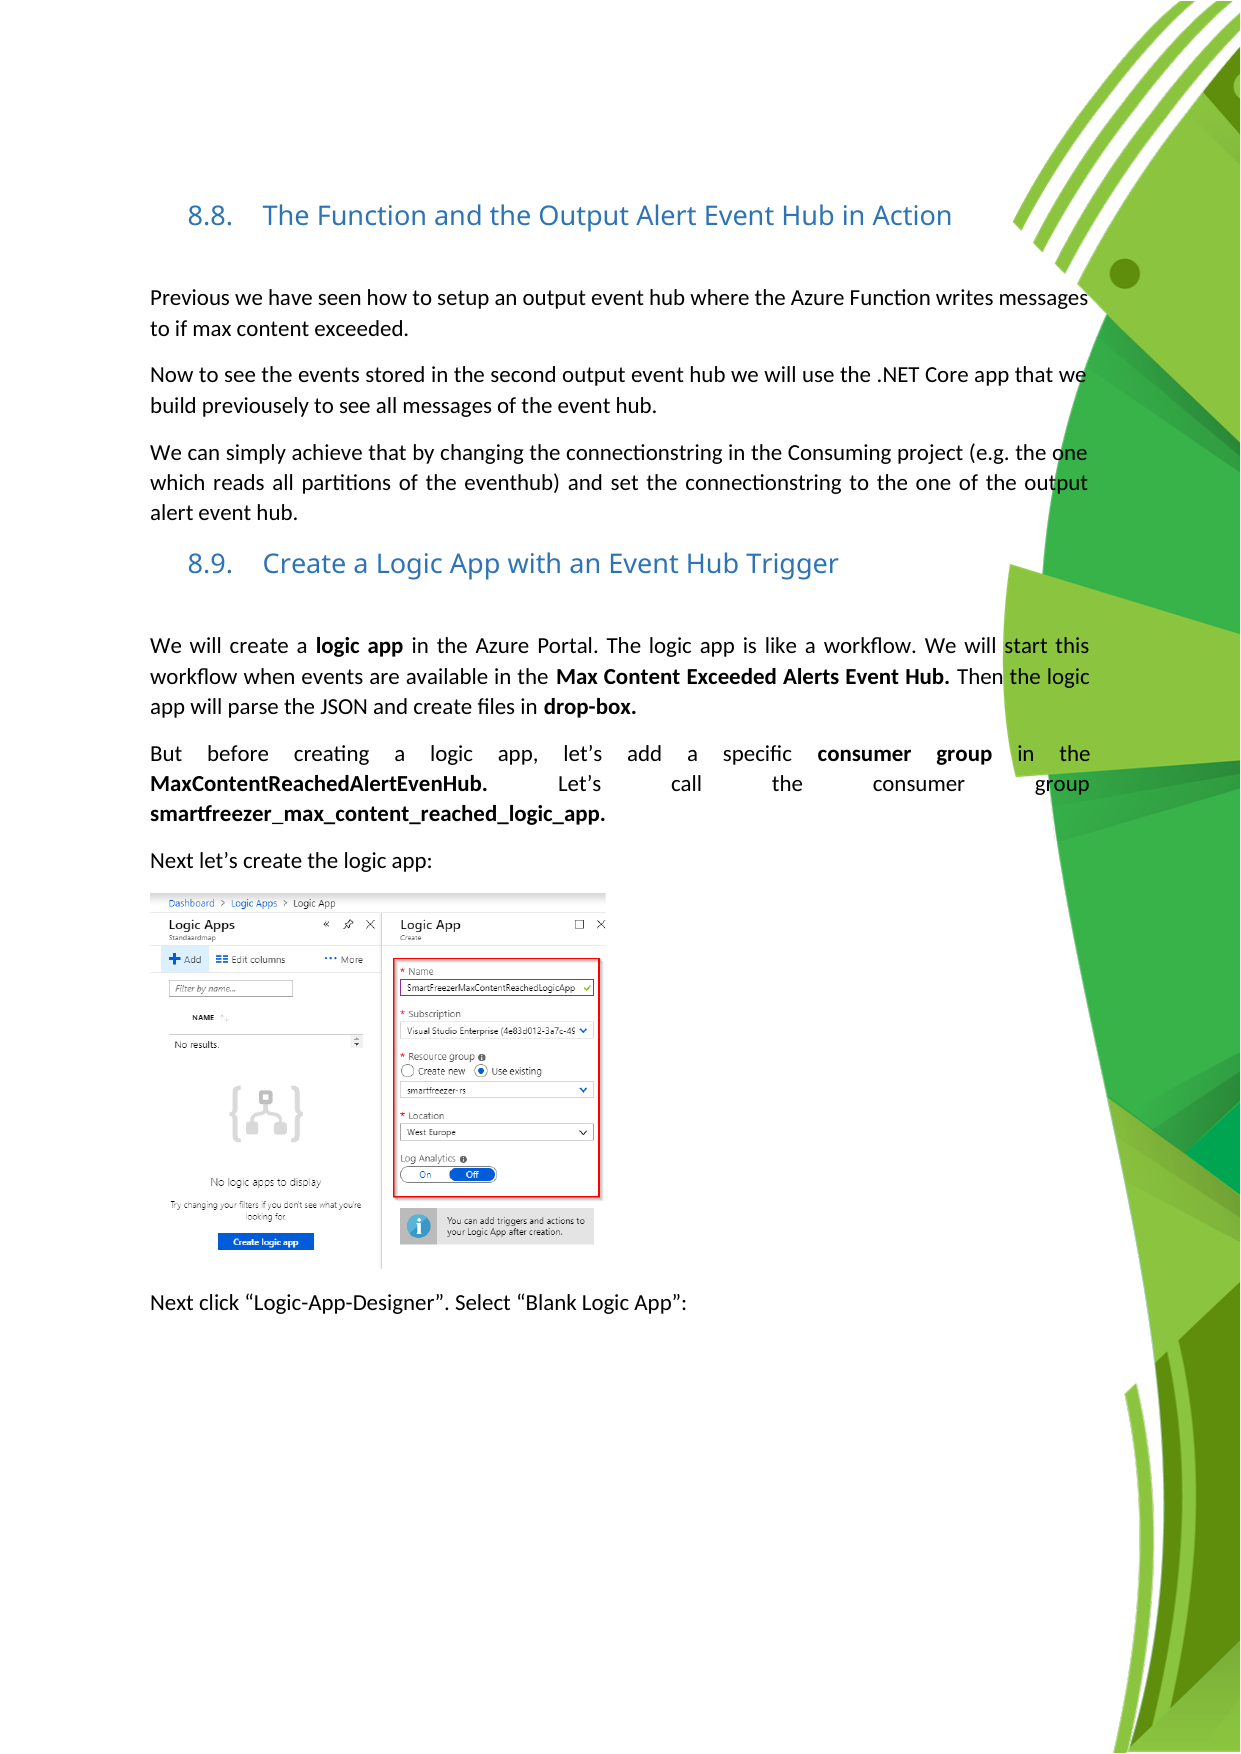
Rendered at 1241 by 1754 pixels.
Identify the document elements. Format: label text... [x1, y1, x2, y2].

text We can simply achieve that by changing the connectionstring in the Consuming project (e.g. the one which reads all partitions of the eventhub) and set the connectionstring to the one of the output alert event hub. [150, 438, 1090, 526]
subtitle The Function and the Output Alert Event Hub in Action [187, 197, 1090, 234]
text Previous we have seen how to setup an output event hub where the Azure Function writes messages to if max content exceeded. [150, 283, 1090, 342]
text Next let’s create the logic app: [150, 846, 1090, 874]
picture [150, 893, 606, 1269]
text Next click “Logic-App-Designer”. Select “Blank Logic App”: [150, 1288, 1090, 1316]
text But before creating a logic app, let’s add a specific consumer group in the MaxContentReachedAlertEvenHub. Let’s call the consumer group smartfreezer_max_content_reached_logic_app. [150, 739, 1090, 827]
picture [990, 1, 1241, 1753]
text We will create a logic app in the Azure Portal. The logic app is like a workflow. We will start this workflow when events are available in the Max Content Exceeded Alerts Event Hub. Then the logic app will parse the JSON and create files in drop-box. [150, 632, 1090, 720]
text Now to see the events stored in the second output event hub we will use the .NET Core app that we build previousely to see all messages of the event hub. [150, 361, 1090, 419]
subtitle Create a Logic App with an Event Hub Trigger [187, 545, 1090, 582]
